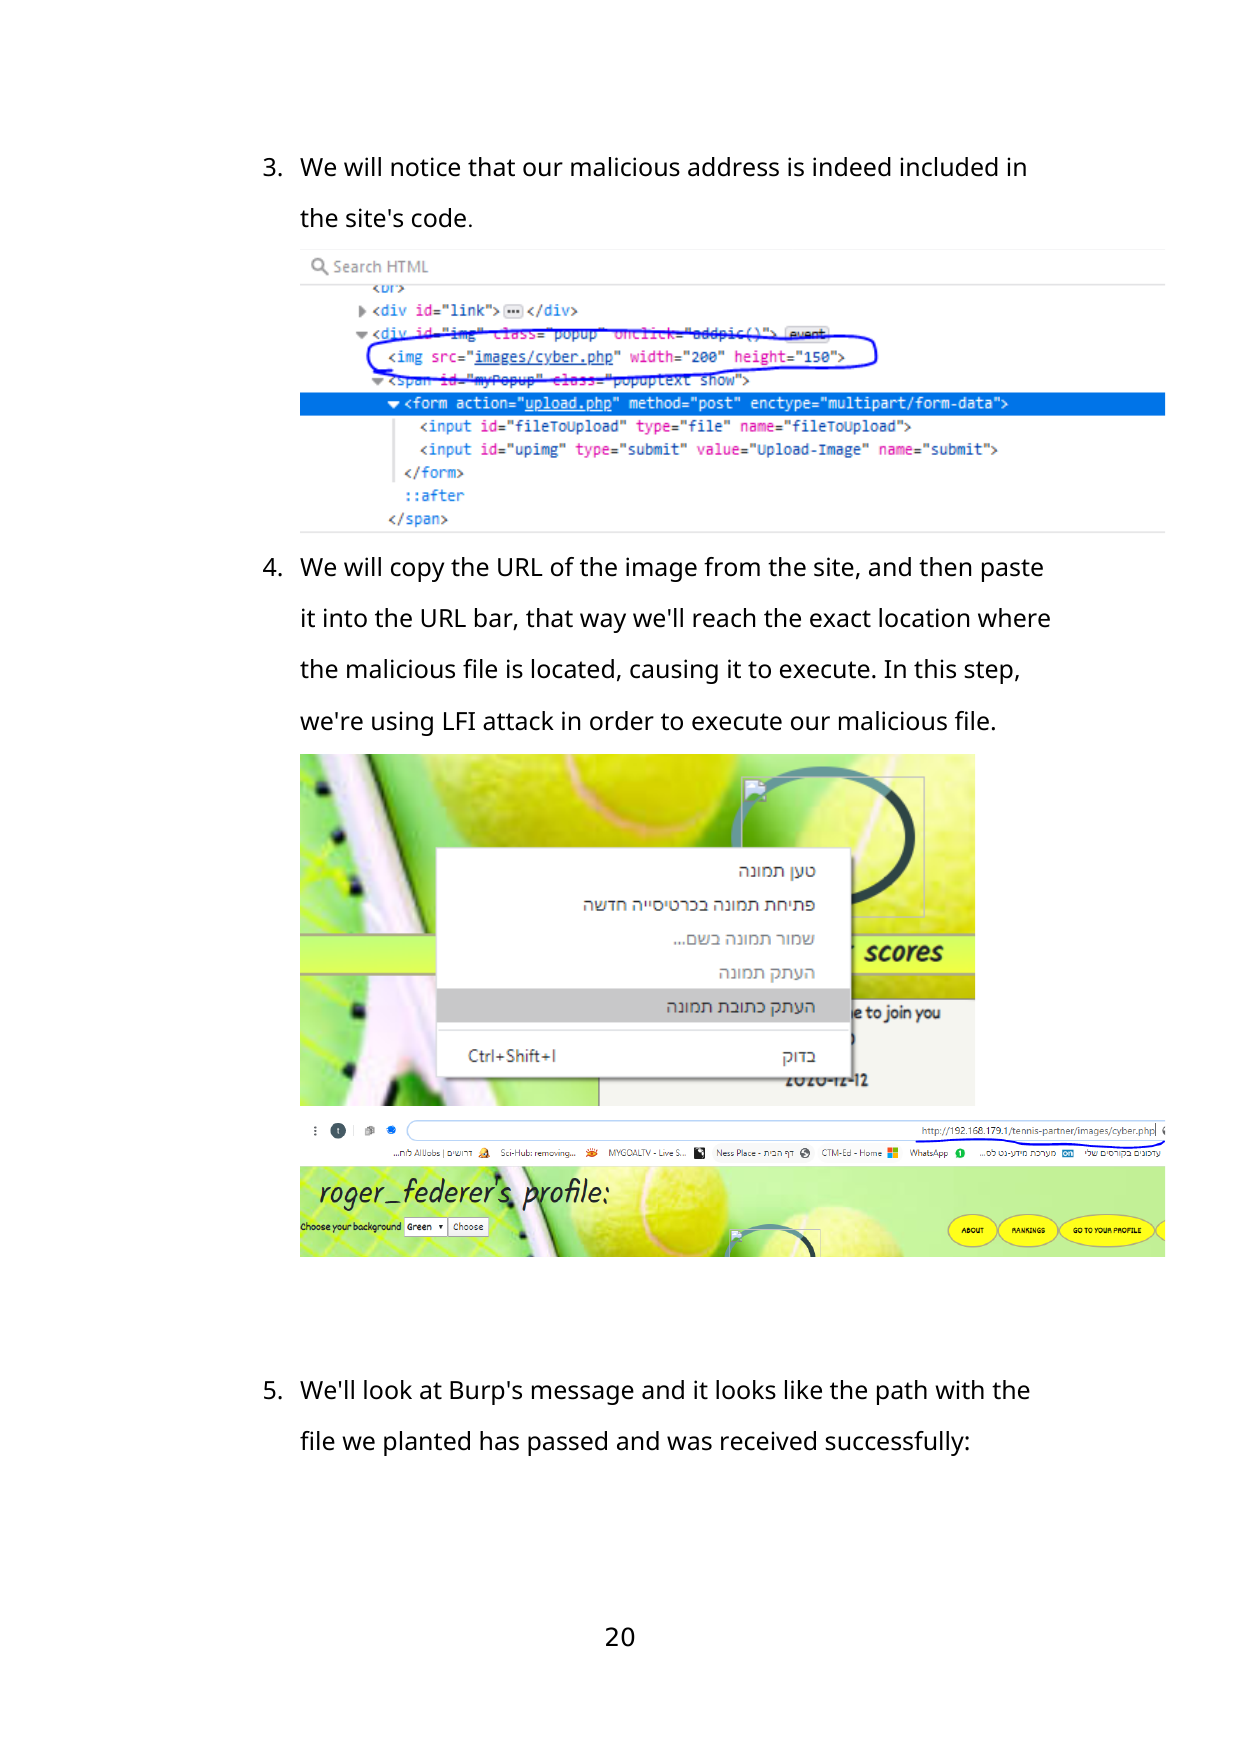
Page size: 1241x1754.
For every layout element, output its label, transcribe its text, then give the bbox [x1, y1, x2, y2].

picture [300, 1119, 1166, 1257]
list We will copy the URL of the image from the site, and then paste it into the URL bar, that way we'll reach the exact location where the malicious file is located, causing it to execute. In this step, we're using LFI attack in order to execute our malicious file. [262, 550, 1053, 737]
picture [300, 754, 976, 1106]
list We'll look at Burp's message and it looks like the path with the file we planted has passed and was received successfully: [262, 1373, 1053, 1458]
picture [300, 249, 1166, 536]
